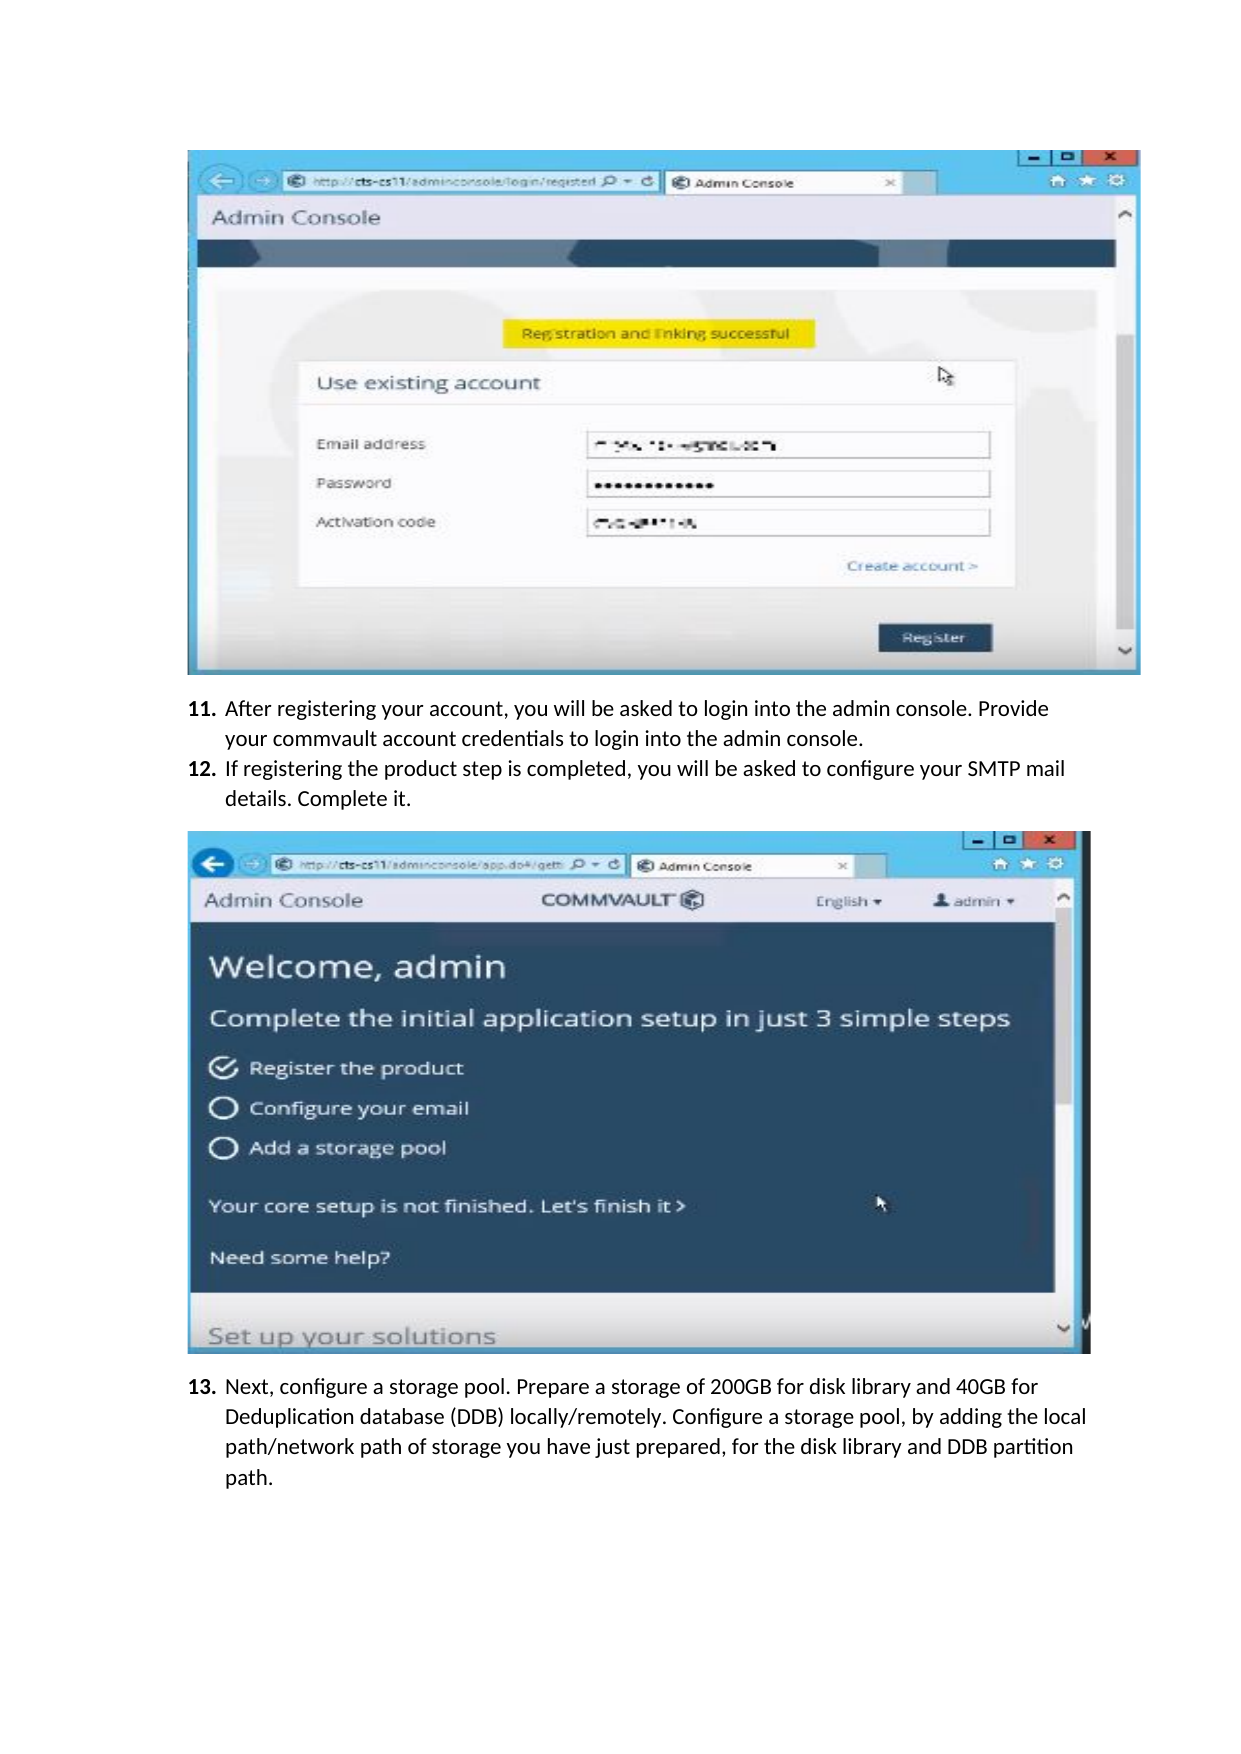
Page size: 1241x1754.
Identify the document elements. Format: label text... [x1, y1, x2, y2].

picture [187, 831, 1091, 1354]
list Next, configure a storage pool. Prepare a storage of 200GB for disk library and 40GB for Deduplication database (DDB) locally/remotely. Configure a storage pool, by adding the local path/network path of storage you have just prepared, for the disk library and DDB partition path. [187, 1372, 1090, 1491]
list After registering your account, you will be asked to login into the admin console. Provide your commvault account credentials to login into the admin console. [187, 694, 1090, 752]
list If registering the product step is completed, you will be asked to configure your SMTP mail details. Complete it. [187, 754, 1090, 812]
picture [187, 150, 1141, 675]
